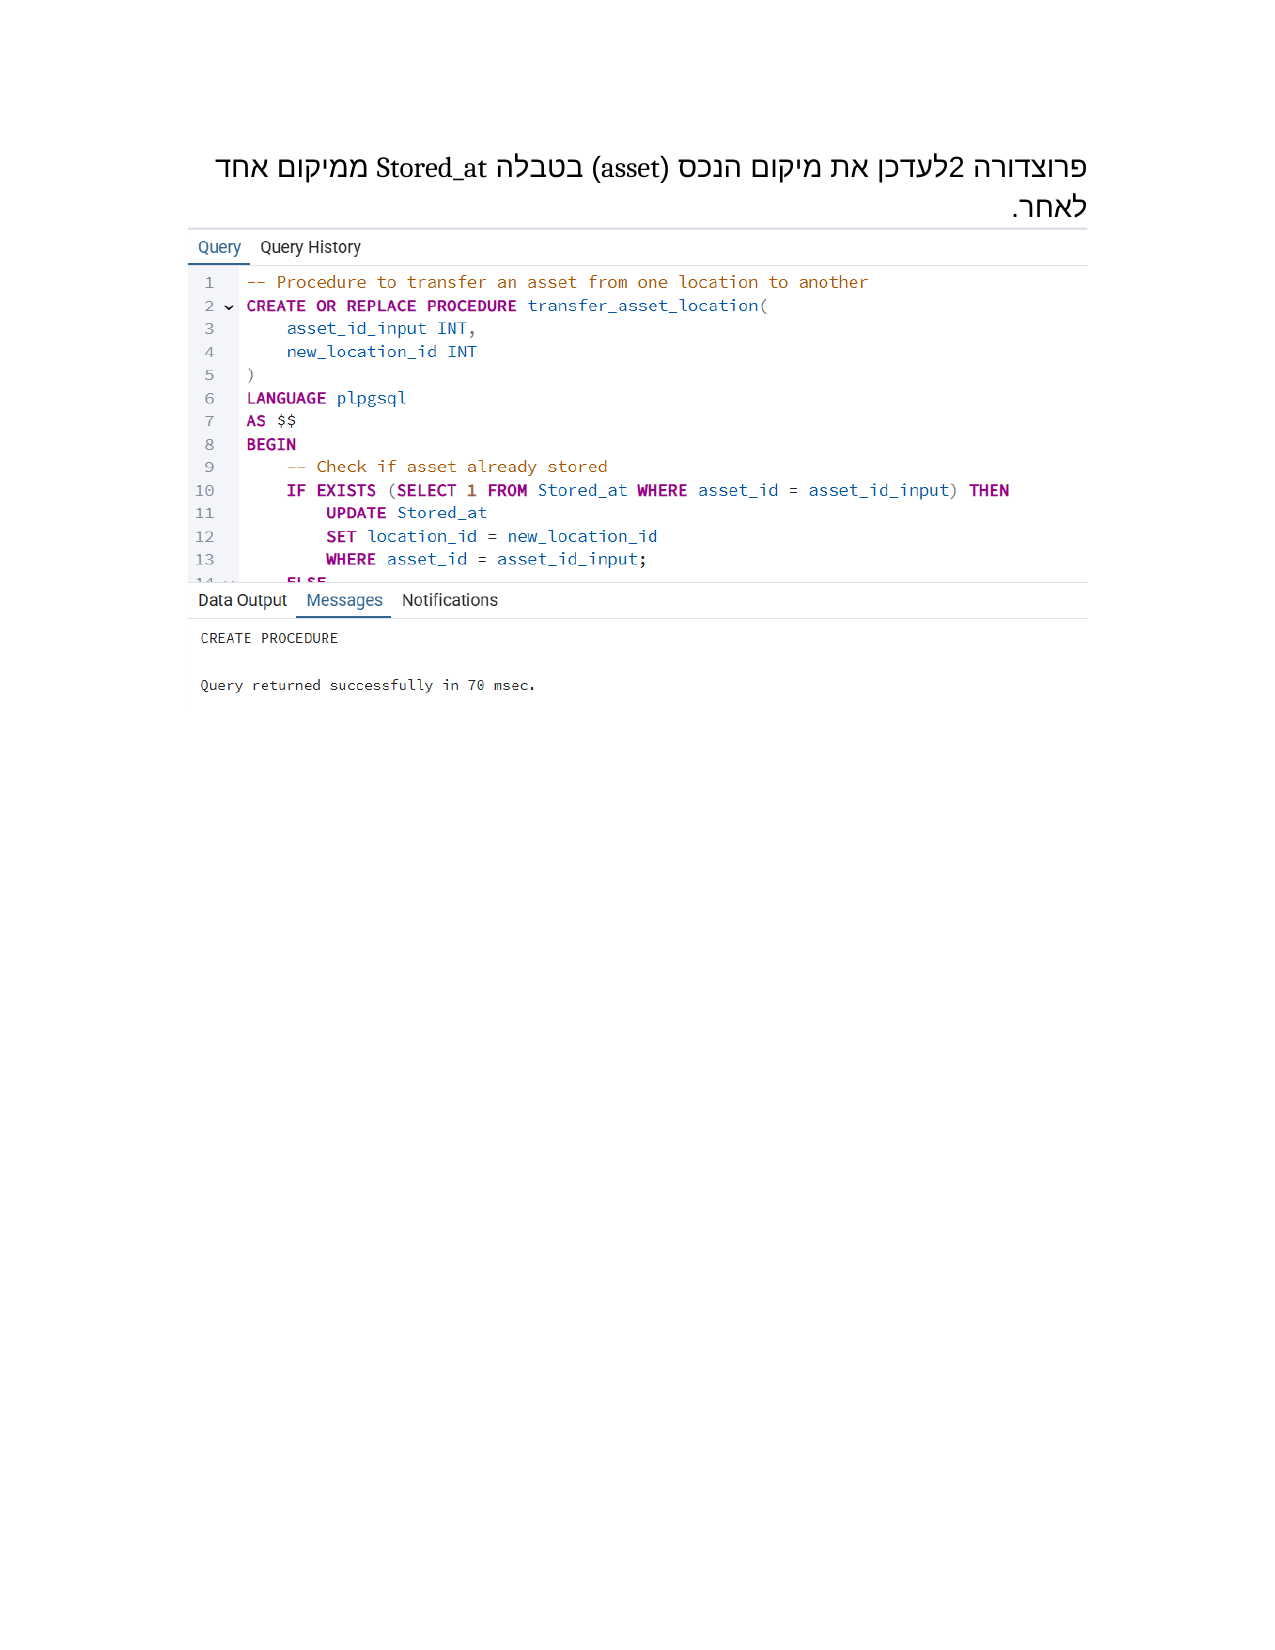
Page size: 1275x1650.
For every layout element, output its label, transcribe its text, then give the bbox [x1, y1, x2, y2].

text פרוצדורה 2לעדכן את מיקום הנכס (asset) בטבלה Stored_at ממיקום אחד לאחר. [187, 150, 1087, 227]
picture [187, 227, 1088, 709]
